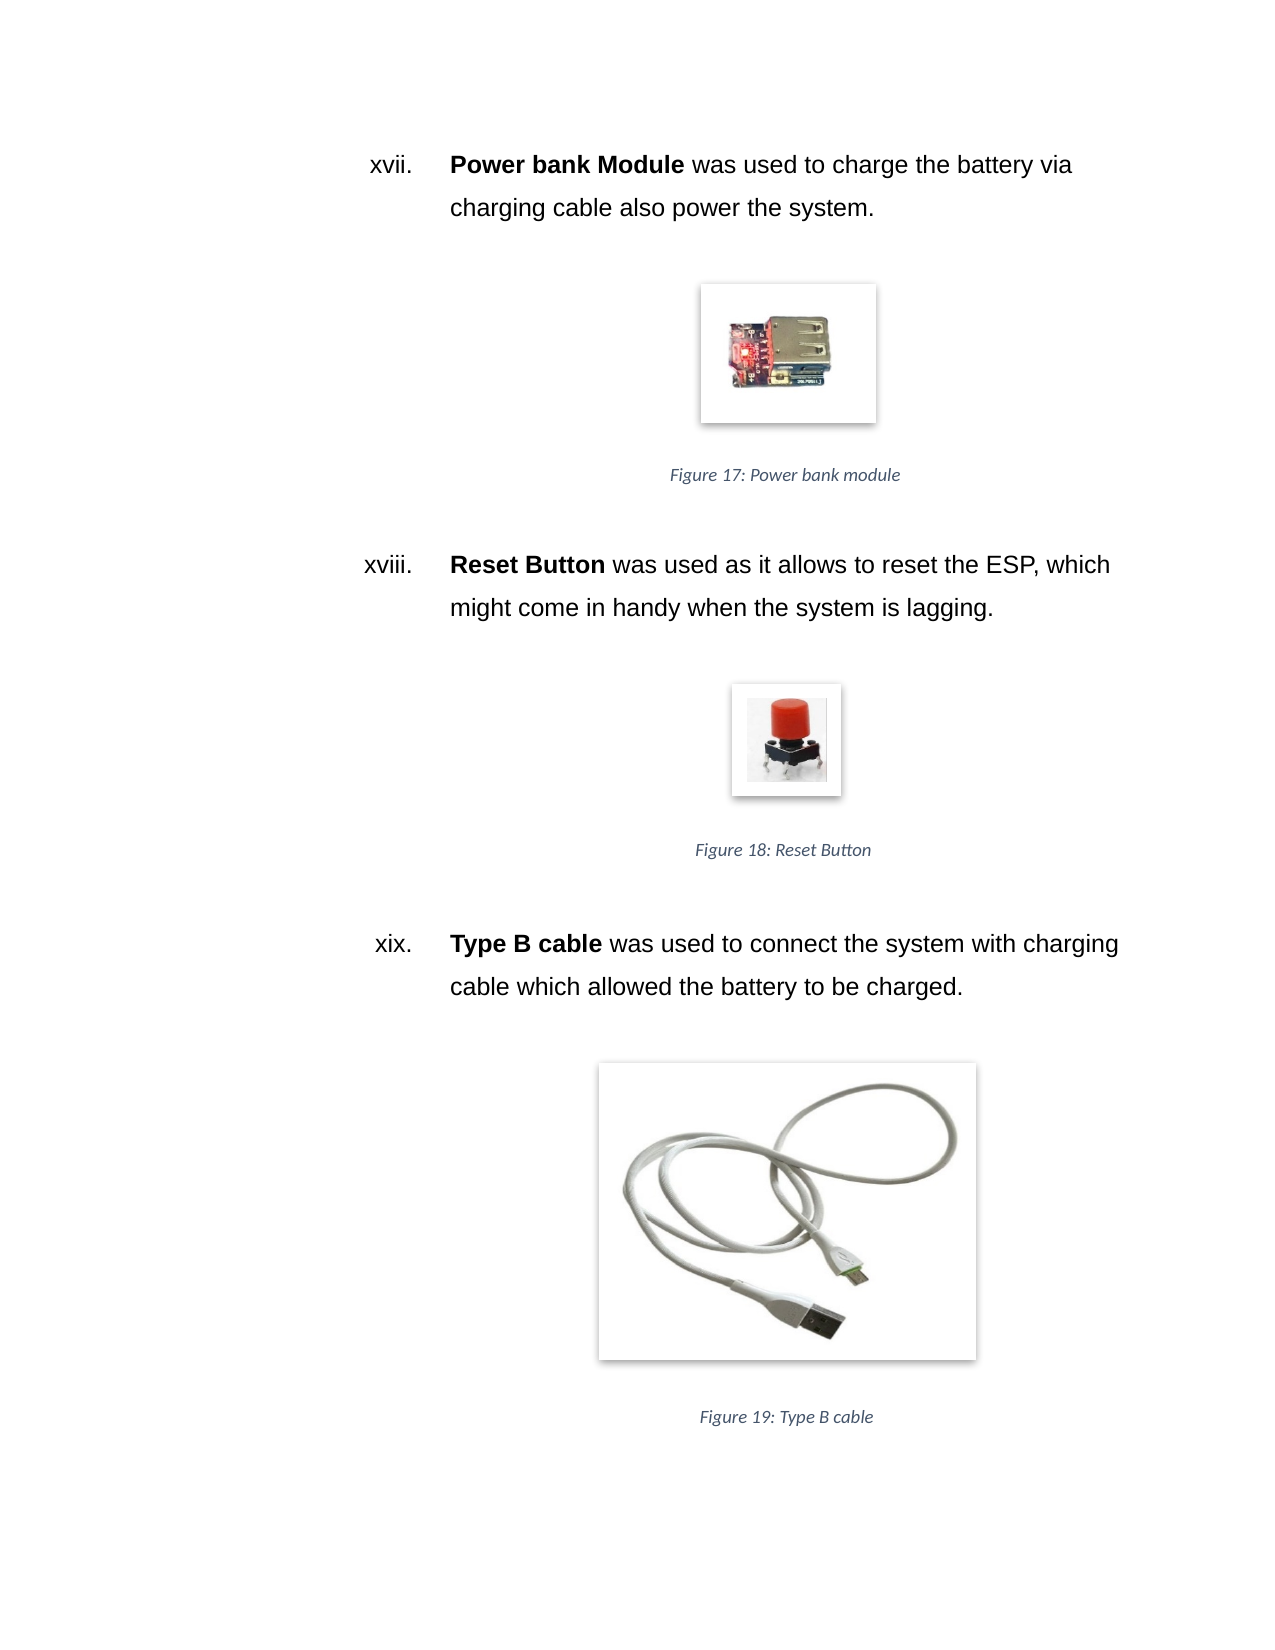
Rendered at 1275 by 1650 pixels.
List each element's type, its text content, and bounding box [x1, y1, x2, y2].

picture [614, 1077, 962, 1346]
list Power bank Module was used to charge the battery via charging cable also power the system. [412, 150, 1125, 222]
picture [716, 298, 861, 408]
list Type B cable was used to connect the system with charging cable which allowed the battery to be charged. [412, 929, 1125, 1001]
list Reset Button was used as it allows to reset the ESP, which might come in handy when the system is lagging. [412, 550, 1125, 622]
picture [747, 698, 827, 782]
